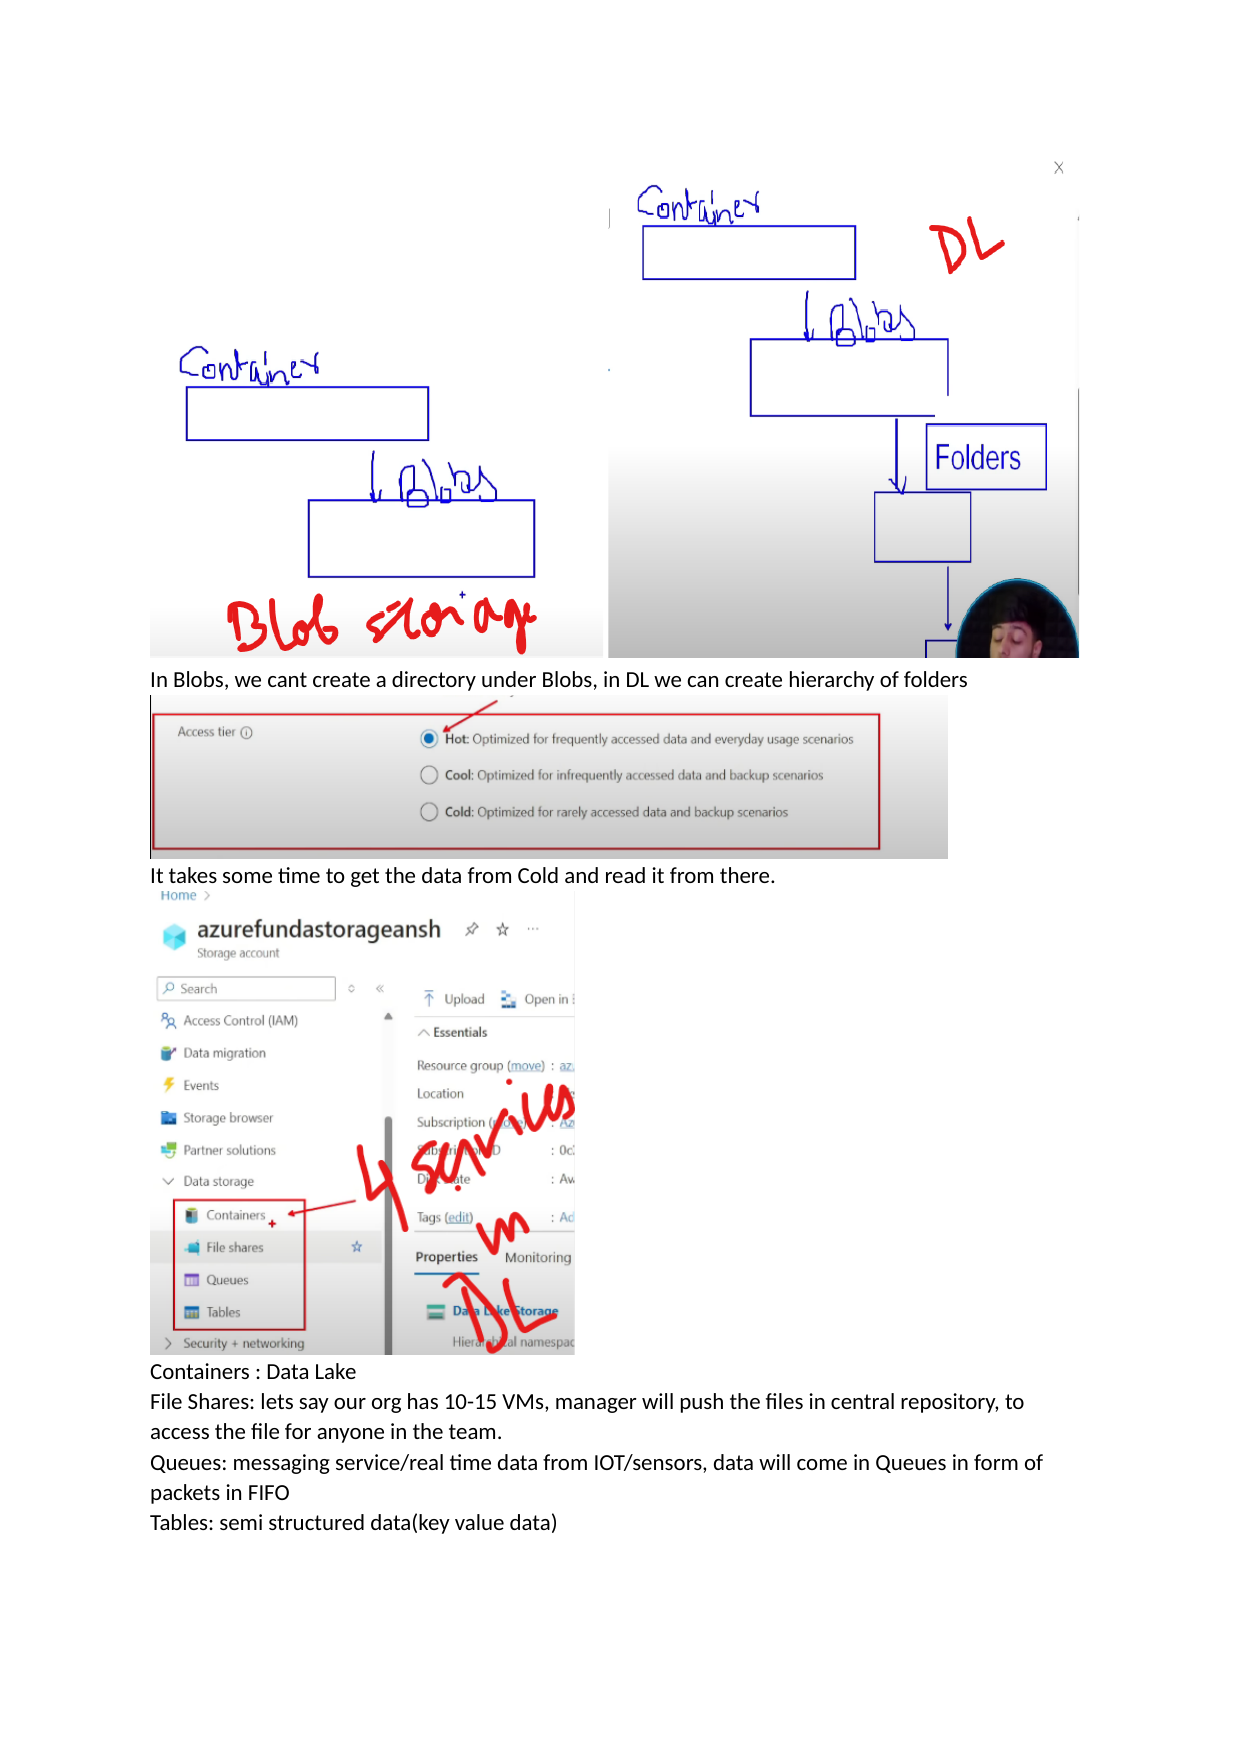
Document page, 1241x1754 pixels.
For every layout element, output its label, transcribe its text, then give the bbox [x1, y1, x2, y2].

picture [150, 292, 604, 658]
picture [608, 150, 1080, 658]
picture [150, 695, 948, 859]
picture [150, 891, 575, 1355]
